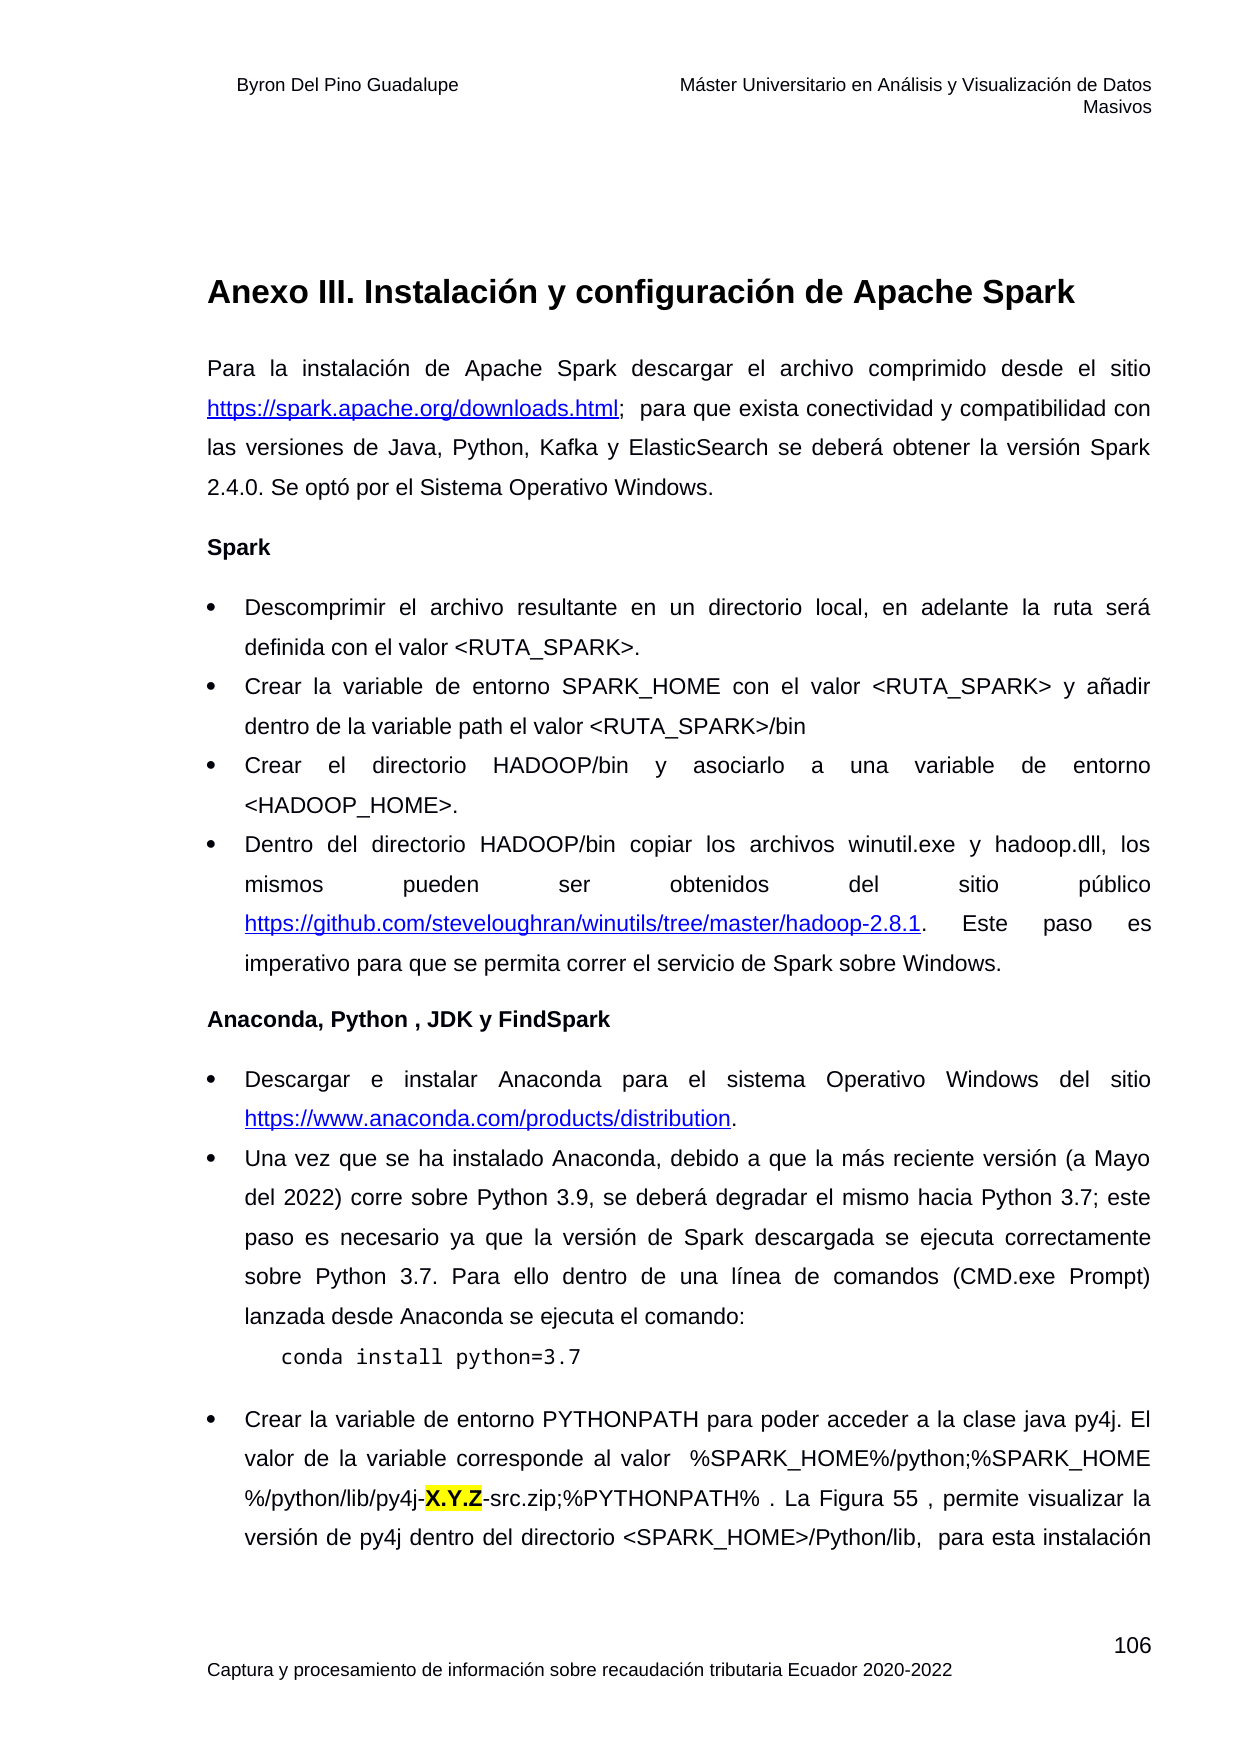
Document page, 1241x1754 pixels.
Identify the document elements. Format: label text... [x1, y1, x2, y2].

list Dentro del directorio HADOOP/bin copiar los archivos winutil.exe y hadoop.dll, los mismos pueden ser obtenidos del sitio público https://github.com/steveloughran/winutils/tree/master/hadoop-2.8.1. Este paso es imperativo para que se permita correr el servicio de Spark sobre Windows. [207, 831, 1152, 976]
list conda install python=3.7 [244, 1342, 1152, 1371]
subtitle Anexo III. Instalación y configuración de Apache Spark [207, 272, 1152, 311]
list Crear la variable de entorno SPARK_HOME con el valor <RUTA_SPARK> y añadir dentro de la variable path el valor <RUTA_SPARK>/bin [207, 673, 1152, 739]
text Para la instalación de Apache Spark descargar el archivo comprimido desde el sitio https://spark.apache.org/downloads.html; para que exista conectividad y compatibilidad con las versiones de Java, Python, Kafka y ElasticSearch se deberá obtener la versión Spark 2.4.0. Se optó por el Sistema Operativo Windows. [207, 355, 1152, 500]
list Descomprimir el archivo resultante en un directorio local, en adelante la ruta será definida con el valor <RUTA_SPARK>. [207, 594, 1152, 660]
list Crear el directorio HADOOP/bin y asociarlo a una variable de entorno <HADOOP_HOME>. [207, 752, 1152, 818]
list Descargar e instalar Anaconda para el sistema Operativo Windows del sitio https://www.anaconda.com/products/distribution. [207, 1066, 1152, 1132]
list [207, 1406, 1152, 1551]
list Una vez que se ha instalado Anaconda, debido a que la más reciente versión (a Mayo del 2022) corre sobre Python 3.9, se deberá degradar el mismo hacia Python 3.7; este paso es necesario ya que la versión de Spark descargada se ejecuta correctamente sobre Python 3.7. Para ello dentro de una línea de comandos (CMD.exe Prompt) lanzada desde Anaconda se ejecuta el comando: [207, 1145, 1152, 1329]
text Anaconda, Python , JDK y FindSpark [207, 1006, 1152, 1032]
text Spark [207, 534, 1152, 560]
